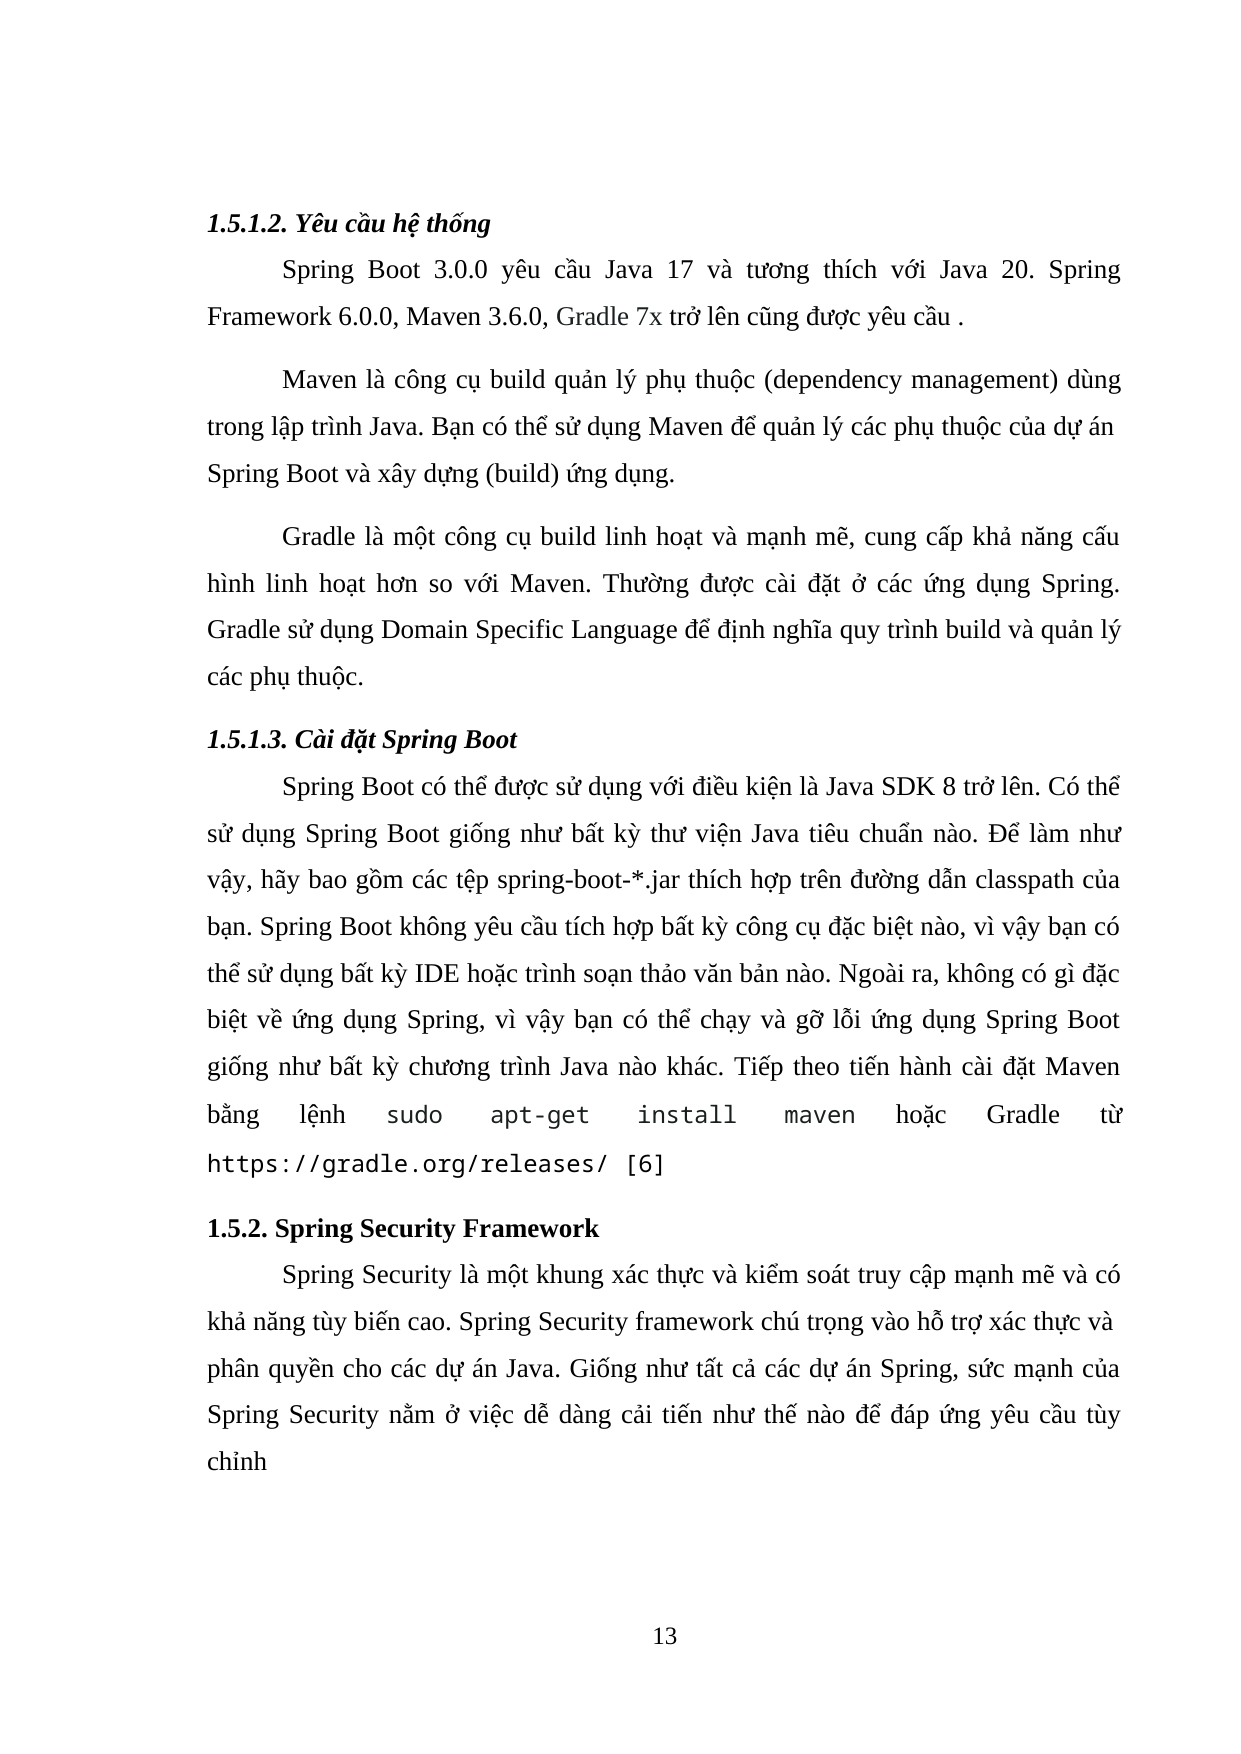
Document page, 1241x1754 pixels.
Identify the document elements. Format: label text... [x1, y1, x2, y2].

text 1.5.2. Spring Security Framework [207, 1212, 1122, 1243]
text Spring Boot 3.0.0 yêu cầu Java 17 và tương thích với Java 20. Spring Framework 6.0.0, Maven 3.6.0, Gradle 7x trở lên cũng được yêu cầu . [207, 253, 1122, 331]
text Maven là công cụ build quản lý phụ thuộc (dependency management) dùng trong lập trình Java. Bạn có thể sử dụng Maven để quản lý các phụ thuộc của dự án Spring Boot và xây dựng (build) ứng dụng. [207, 363, 1122, 488]
text Spring Security là một khung xác thực và kiểm soát truy cập mạnh mẽ và có khả năng tùy biến cao. Spring Security framework chú trọng vào hỗ trợ xác thực và phân quyền cho các dự án Java. Giống như tất cả các dự án Spring, sức mạnh của Spring Security nằm ở việc dễ dàng cải tiến như thế nào để đáp ứng yêu cầu tùy chỉnh [207, 1258, 1122, 1476]
text Spring Boot có thể được sử dụng với điều kiện là Java SDK 8 trở lên. Có thể sử dụng Spring Boot giống như bất kỳ thư viện Java tiêu chuẩn nào. Để làm như vậy, hãy bao gồm các tệp spring-boot-*.jar thích hợp trên đường dẫn classpath của bạn. Spring Boot không yêu cầu tích hợp bất kỳ công cụ đặc biệt nào, vì vậy bạn có thể sử dụng bất kỳ IDE hoặc trình soạn thảo văn bản nào. Ngoài ra, không có gì đặc biệt về ứng dụng Spring, vì vậy bạn có thể chạy và gỡ lỗi ứng dụng Spring Boot giống như bất kỳ chương trình Java nào khác. Tiếp theo tiến hành cài đặt Maven bằng lệnh sudo apt-get install maven hoặc Gradle từ https://gradle.org/releases/ [207, 770, 1122, 1179]
text 1.5.1.3. Cài đặt Spring Boot [207, 723, 1122, 754]
text 1.5.1.2. Yêu cầu hệ thống [207, 207, 1122, 238]
text Gradle là một công cụ build linh hoạt và mạnh mẽ, cung cấp khả năng cấu hình linh hoạt hơn so với Maven. Thường được cài đặt ở các ứng dụng Spring. Gradle sử dụng Domain Specific Language để định nghĩa quy trình build và quản lý các phụ thuộc. [207, 520, 1122, 691]
